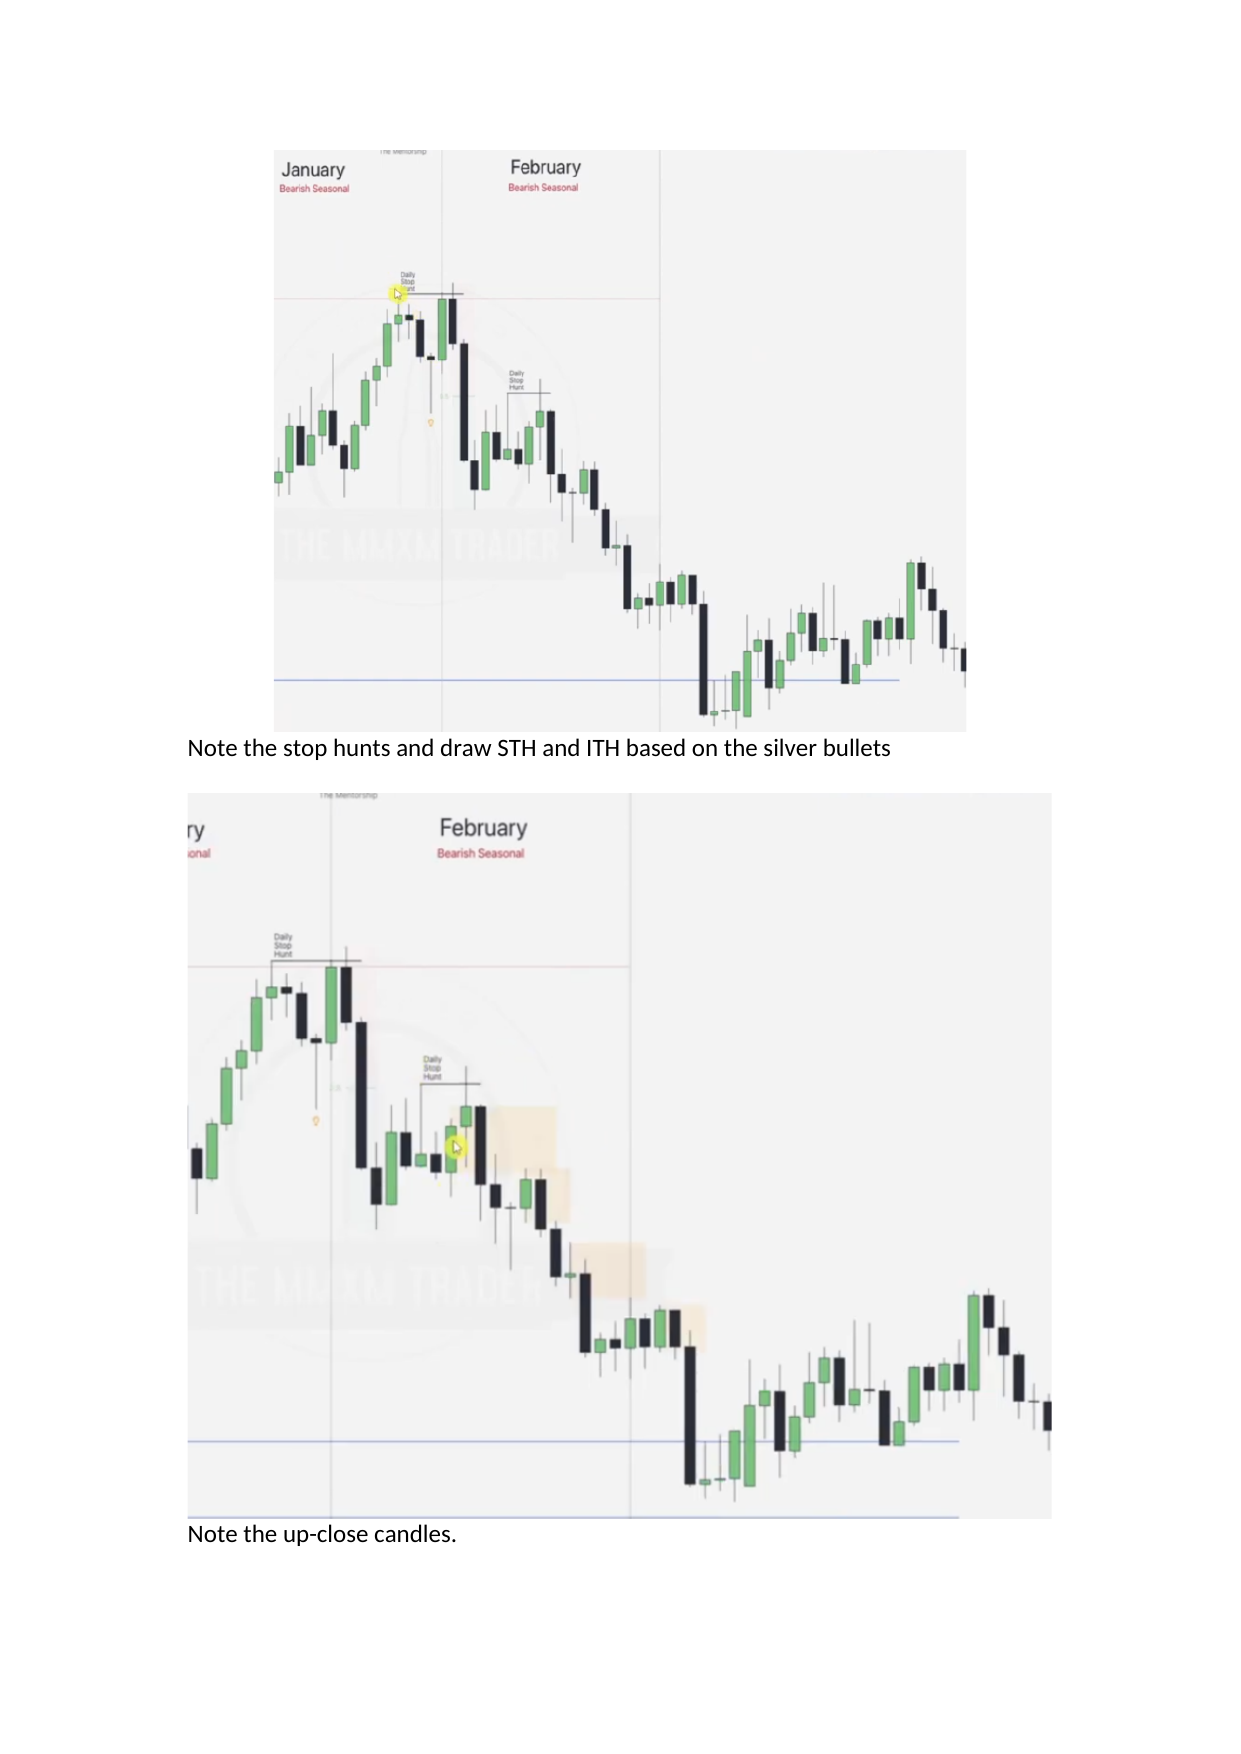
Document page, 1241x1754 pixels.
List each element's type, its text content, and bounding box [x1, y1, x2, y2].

picture [273, 715, 967, 1298]
text Note the stop hunts and draw STH and ITH based on the silver bullets [187, 1297, 1053, 1328]
text Draw the trading range prem_disc [187, 685, 1053, 715]
picture [285, 150, 956, 685]
